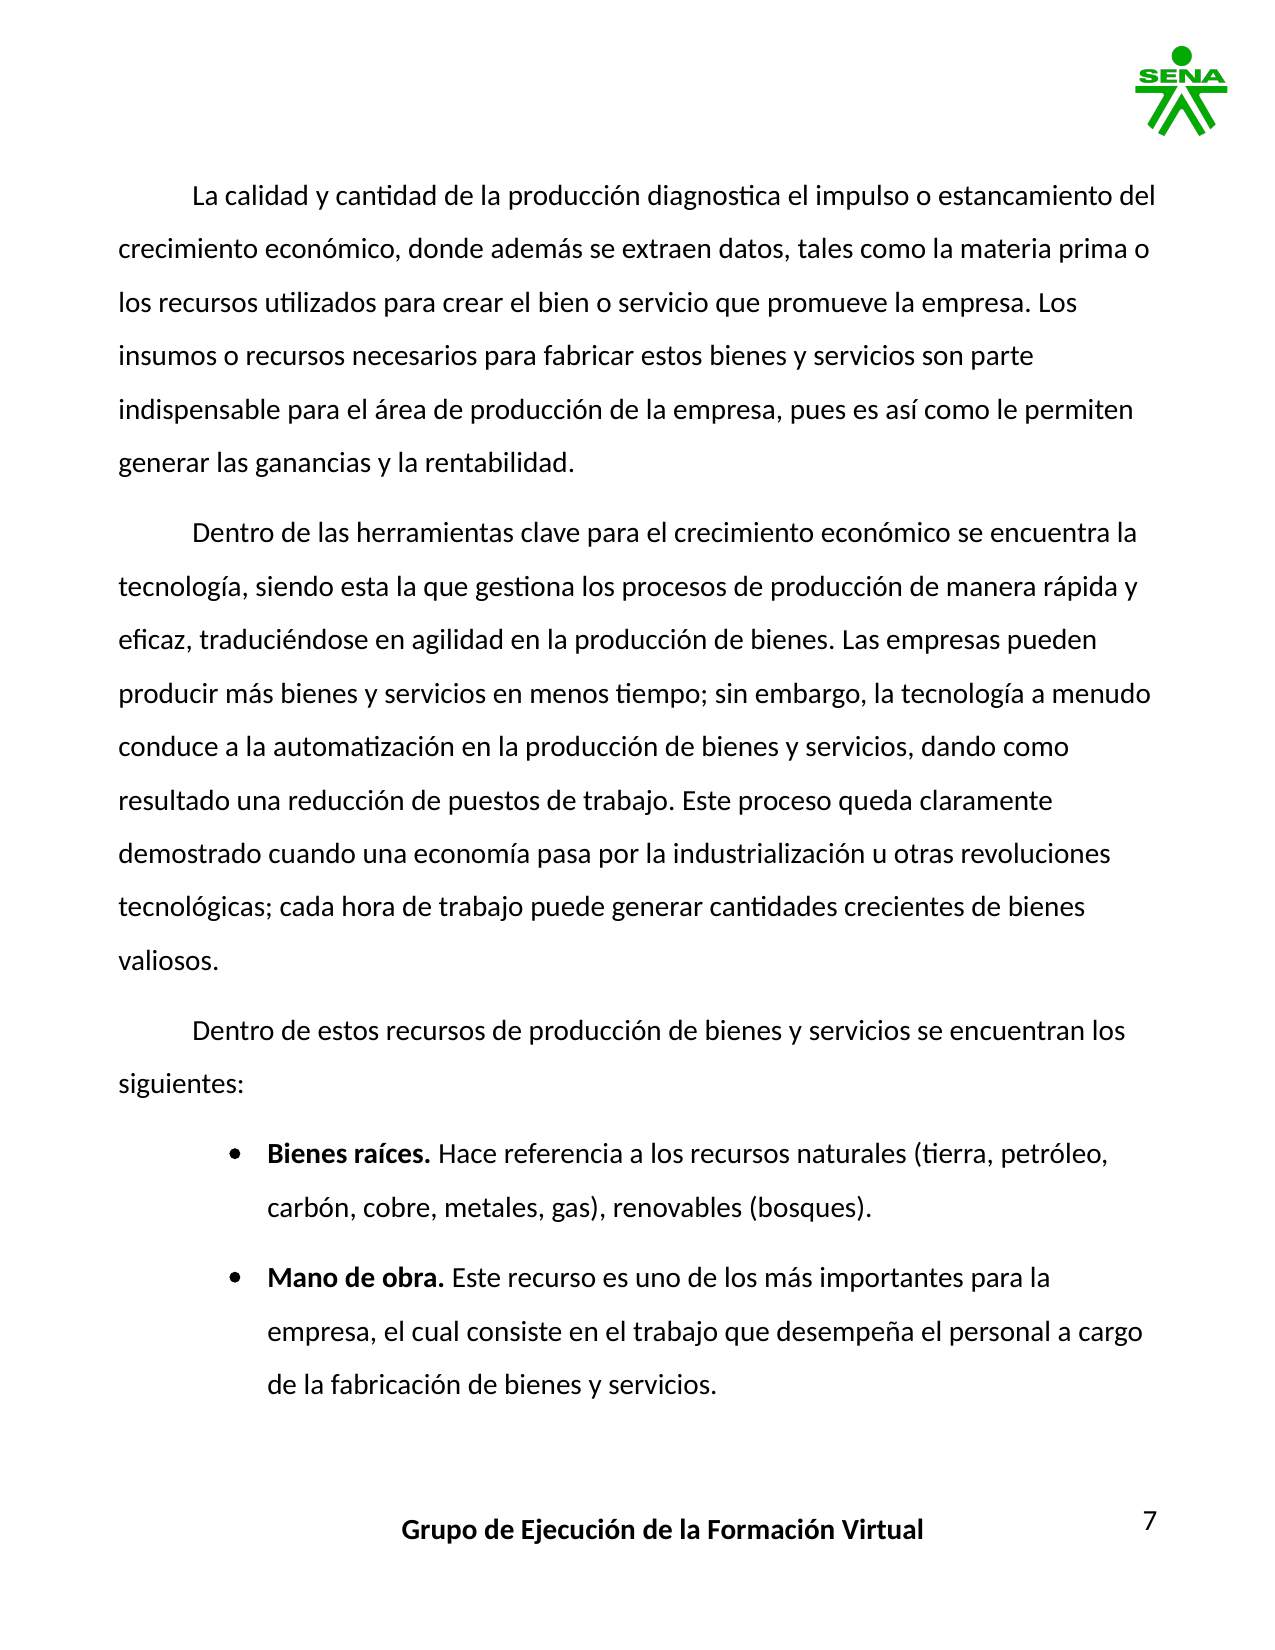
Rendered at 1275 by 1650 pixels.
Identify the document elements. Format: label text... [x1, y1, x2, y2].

text Dentro de las herramientas clave para el crecimiento económico se encuentra la tecnología, siendo esta la que gestiona los procesos de producción de manera rápida y eficaz, traduciéndose en agilidad en la producción de bienes. Las empresas pueden producir más bienes y servicios en menos tiempo; sin embargo, la tecnología a menudo conduce a la automatización en la producción de bienes y servicios, dando como resultado una reducción de puestos de trabajo. Este proceso queda claramente demostrado cuando una economía pasa por la industrialización u otras revoluciones tecnológicas; cada hora de trabajo puede generar cantidades crecientes de bienes valiosos. [118, 514, 1157, 978]
text La calidad y cantidad de la producción diagnostica el impulso o estancamiento del crecimiento económico, donde además se extraen datos, tales como la materia prima o los recursos utilizados para crear el bien o servicio que promueve la empresa. Los insumos o recursos necesarios para fabricar estos bienes y servicios son parte indispensable para el área de producción de la empresa, pues es así como le permiten generar las ganancias y la rentabilidad. [118, 177, 1157, 480]
list Mano de obra. Este recurso es uno de los más importantes para la empresa, el cual consiste en el trabajo que desempeña el personal a cargo de la fabricación de bienes y servicios. [230, 1259, 1157, 1402]
text Dentro de estos recursos de producción de bienes y servicios se encuentran los siguientes: [118, 1012, 1157, 1101]
picture [1135, 46, 1228, 136]
list Bienes raíces. Hace referencia a los recursos naturales (tierra, petróleo, carbón, cobre, metales, gas), renovables (bosques). [230, 1136, 1157, 1225]
